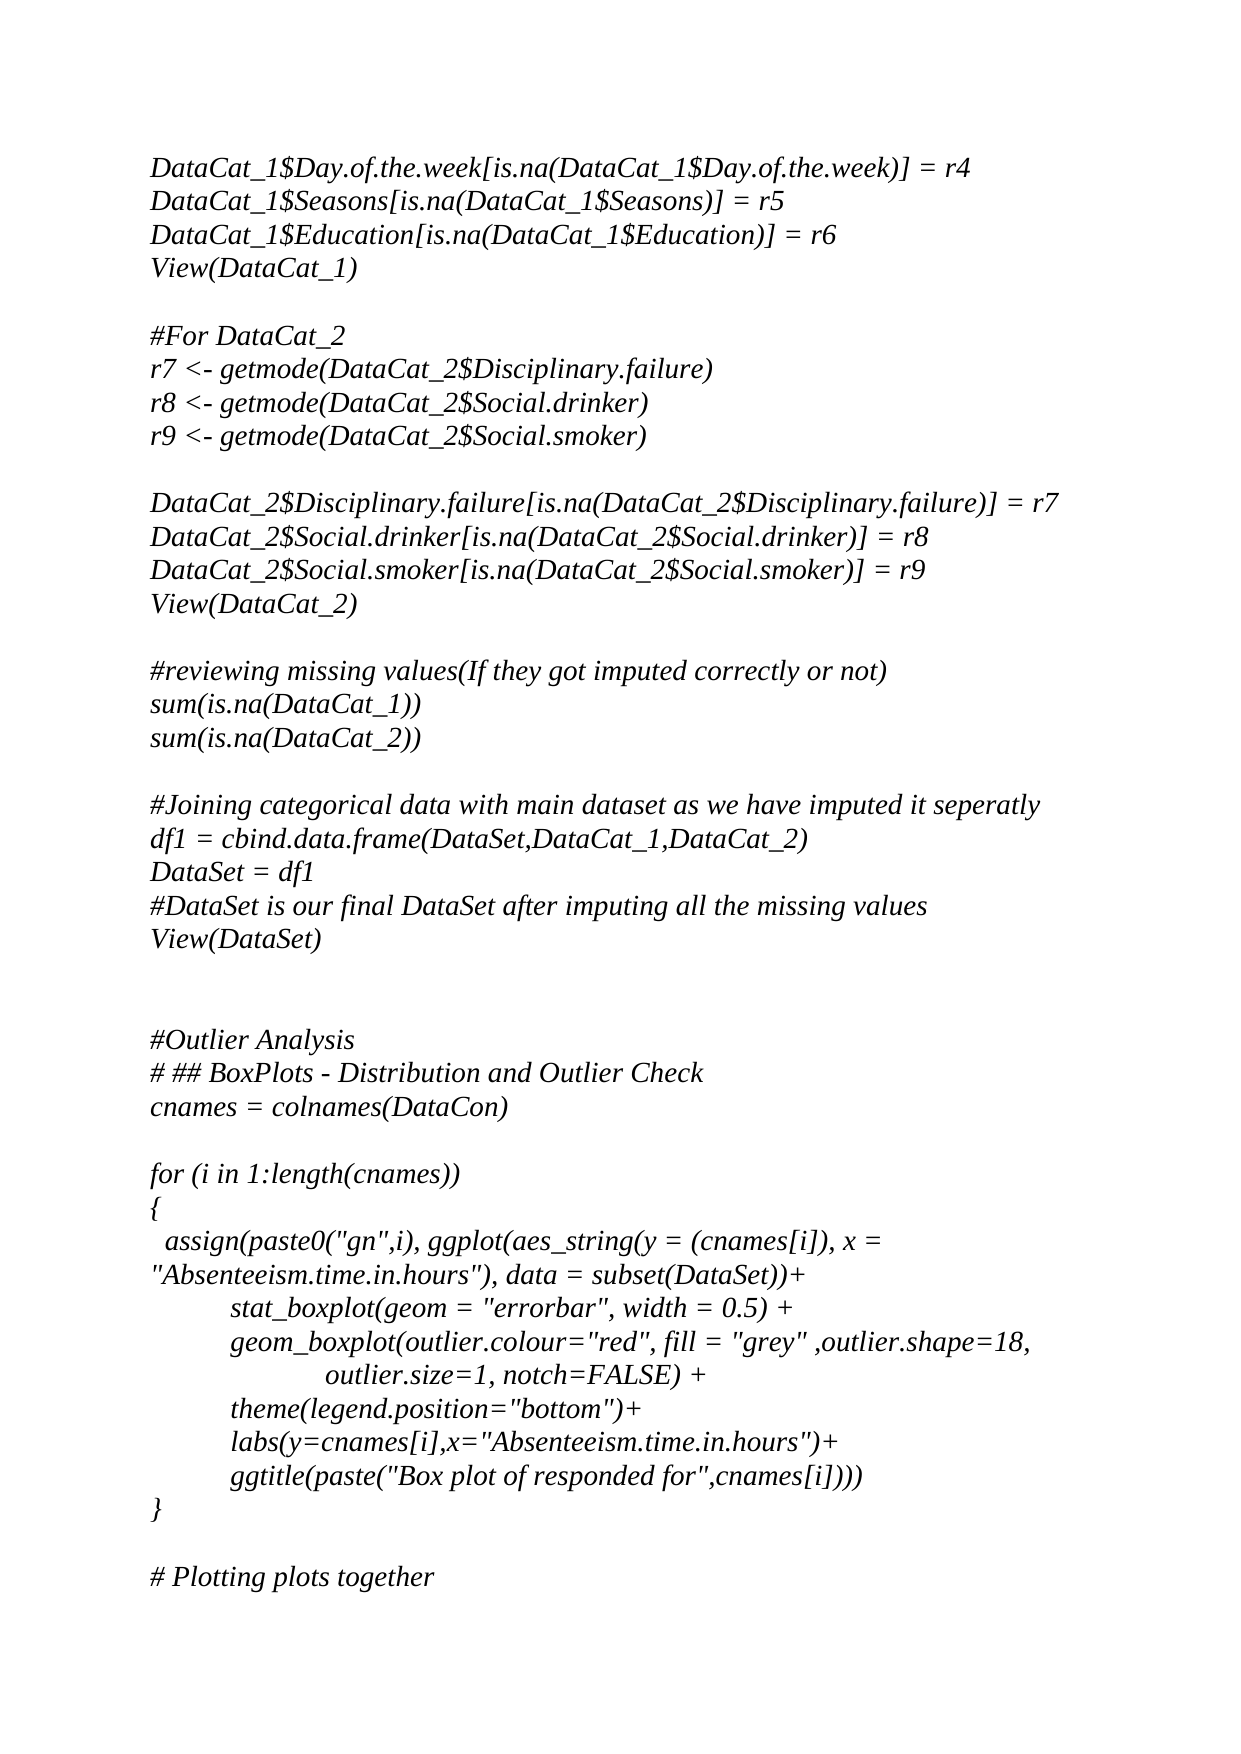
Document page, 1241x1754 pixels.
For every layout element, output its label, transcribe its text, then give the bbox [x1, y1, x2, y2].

text #DataSet is our final DataSet after imputing all the missing values [150, 888, 1090, 921]
text r7 <- getmode(DataCat_2$Disciplinary.failure) [150, 351, 1090, 385]
text View(DataCat_2) [150, 586, 1090, 619]
text DataCat_2$Social.smoker[is.na(DataCat_2$Social.smoker)] = r9 [150, 552, 1090, 586]
text r8 <- getmode(DataCat_2$Social.drinker) [150, 385, 1090, 418]
text } [150, 1492, 1090, 1525]
text #Joining categorical data with main dataset as we have imputed it seperatly [150, 787, 1090, 821]
text r9 <- getmode(DataCat_2$Social.smoker) [150, 418, 1090, 452]
text stat_boxplot(geom = "errorbar", width = 0.5) + [150, 1290, 1090, 1324]
text DataCat_1$Seasons[is.na(DataCat_1$Seasons)] = r5 [150, 183, 1090, 217]
text for (i in 1:length(cnames)) [150, 1156, 1090, 1190]
text #For DataCat_2 [150, 318, 1090, 351]
text #reviewing missing values(If they got imputed correctly or not) [150, 653, 1090, 687]
text DataCat_1$Education[is.na(DataCat_1$Education)] = r6 [150, 217, 1090, 251]
text View(DataSet) [150, 921, 1090, 955]
text sum(is.na(DataCat_1)) [150, 687, 1090, 720]
text #Outlier Analysis [150, 1022, 1090, 1056]
text # ## BoxPlots - Distribution and Outlier Check [150, 1056, 1090, 1089]
text # Plotting plots together [150, 1559, 1090, 1592]
text cnames = colnames(DataCon) [150, 1089, 1090, 1123]
text assign(paste0("gn",i), ggplot(aes_string(y = (cnames[i]), x = "Absenteeism.time.in.hours"), data = subset(DataSet))+ [150, 1223, 1090, 1290]
text { [150, 1190, 1090, 1223]
text DataCat_1$Day.of.the.week[is.na(DataCat_1$Day.of.the.week)] = r4 [150, 150, 1090, 183]
text theme(legend.position="bottom")+ [150, 1391, 1090, 1424]
text labs(y=cnames[i],x="Absenteeism.time.in.hours")+ [150, 1424, 1090, 1458]
text DataSet = df1 [150, 854, 1090, 888]
text ggtitle(paste("Box plot of responded for",cnames[i]))) [150, 1458, 1090, 1492]
text df1 = cbind.data.frame(DataSet,DataCat_1,DataCat_2) [150, 821, 1090, 854]
text View(DataCat_1) [150, 251, 1090, 284]
text geom_boxplot(outlier.colour="red", fill = "grey" ,outlier.shape=18, [150, 1324, 1090, 1357]
text sum(is.na(DataCat_2)) [150, 720, 1090, 754]
text DataCat_2$Disciplinary.failure[is.na(DataCat_2$Disciplinary.failure)] = r7 [150, 485, 1090, 519]
text DataCat_2$Social.drinker[is.na(DataCat_2$Social.drinker)] = r8 [150, 519, 1090, 552]
text outlier.size=1, notch=FALSE) + [150, 1357, 1090, 1391]
